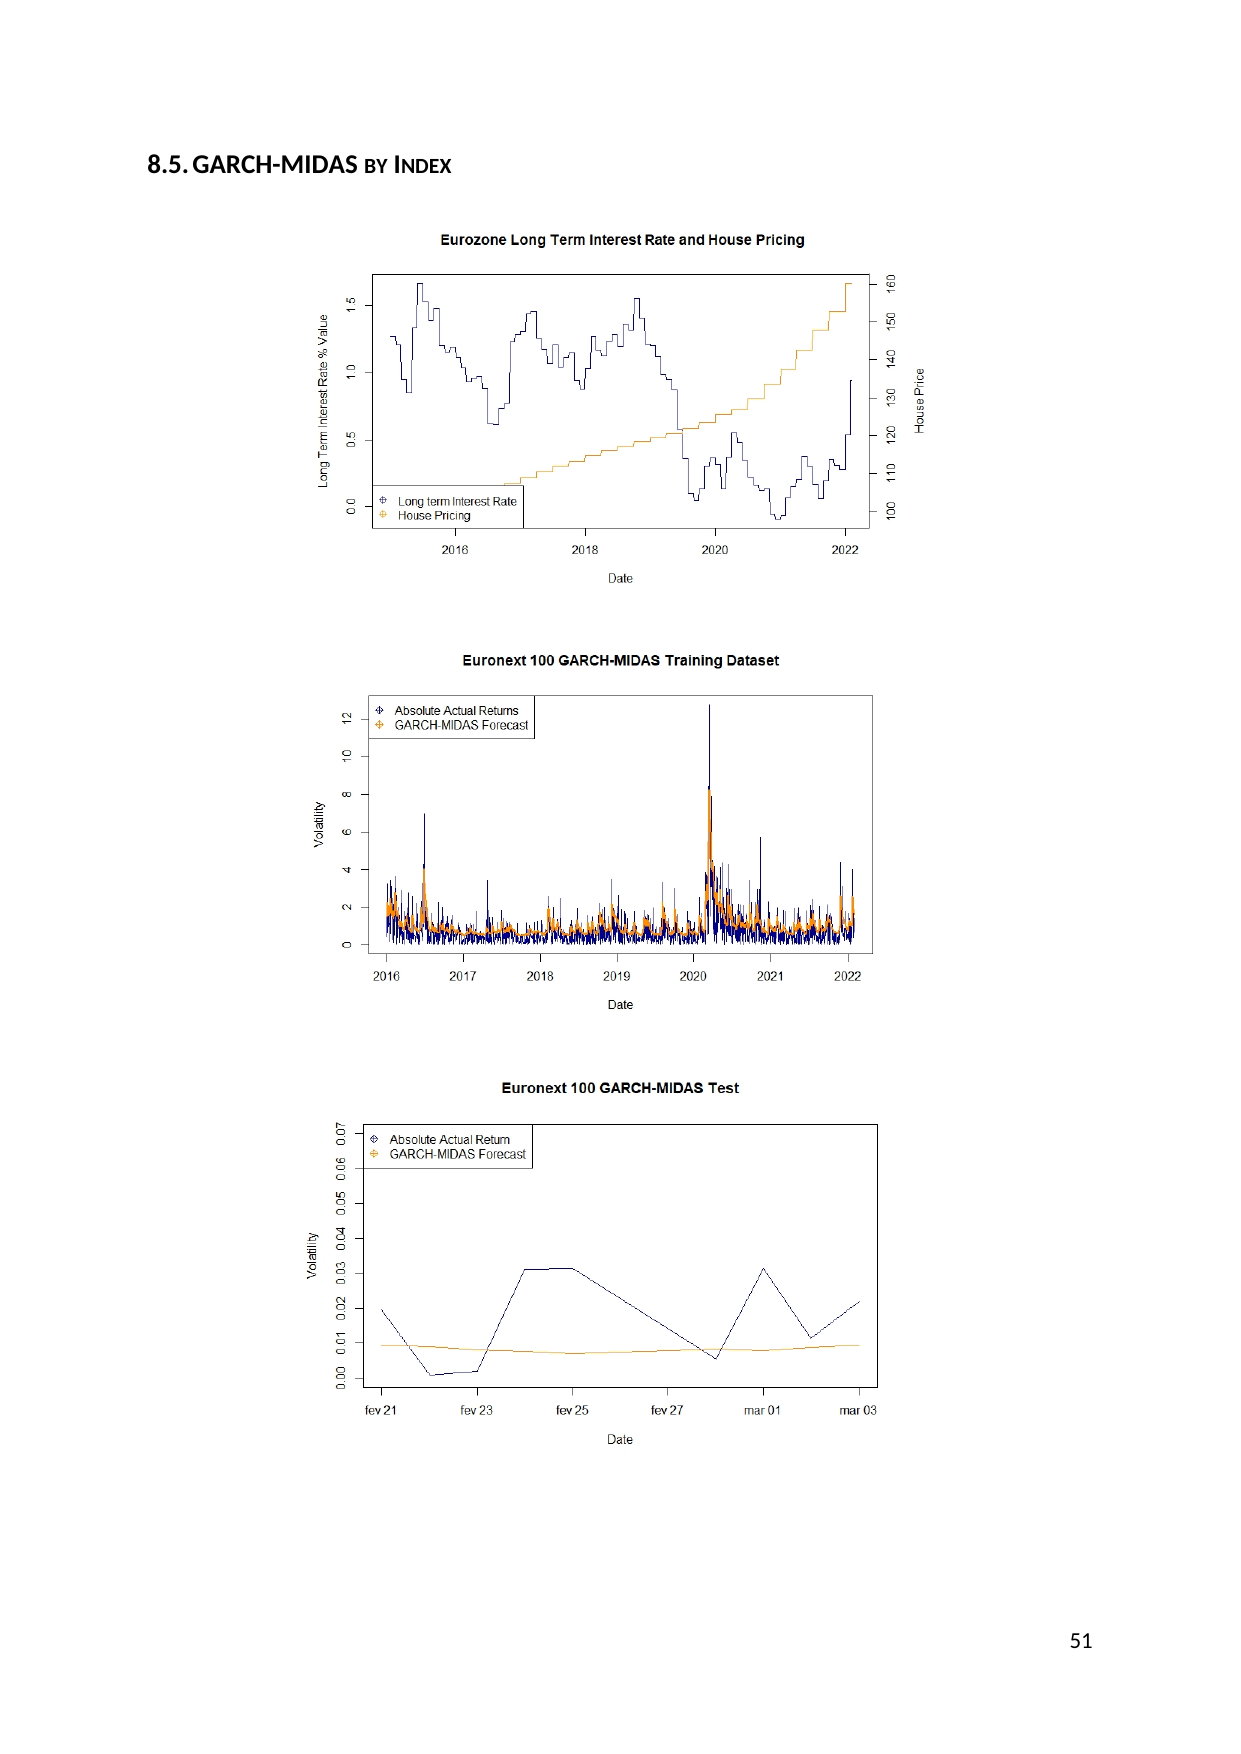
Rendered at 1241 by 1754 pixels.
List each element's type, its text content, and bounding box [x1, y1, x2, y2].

picture [301, 203, 940, 599]
picture [296, 623, 944, 1026]
picture [289, 1050, 951, 1461]
subtitle GARCH-MIDAS by Index [147, 148, 1092, 181]
